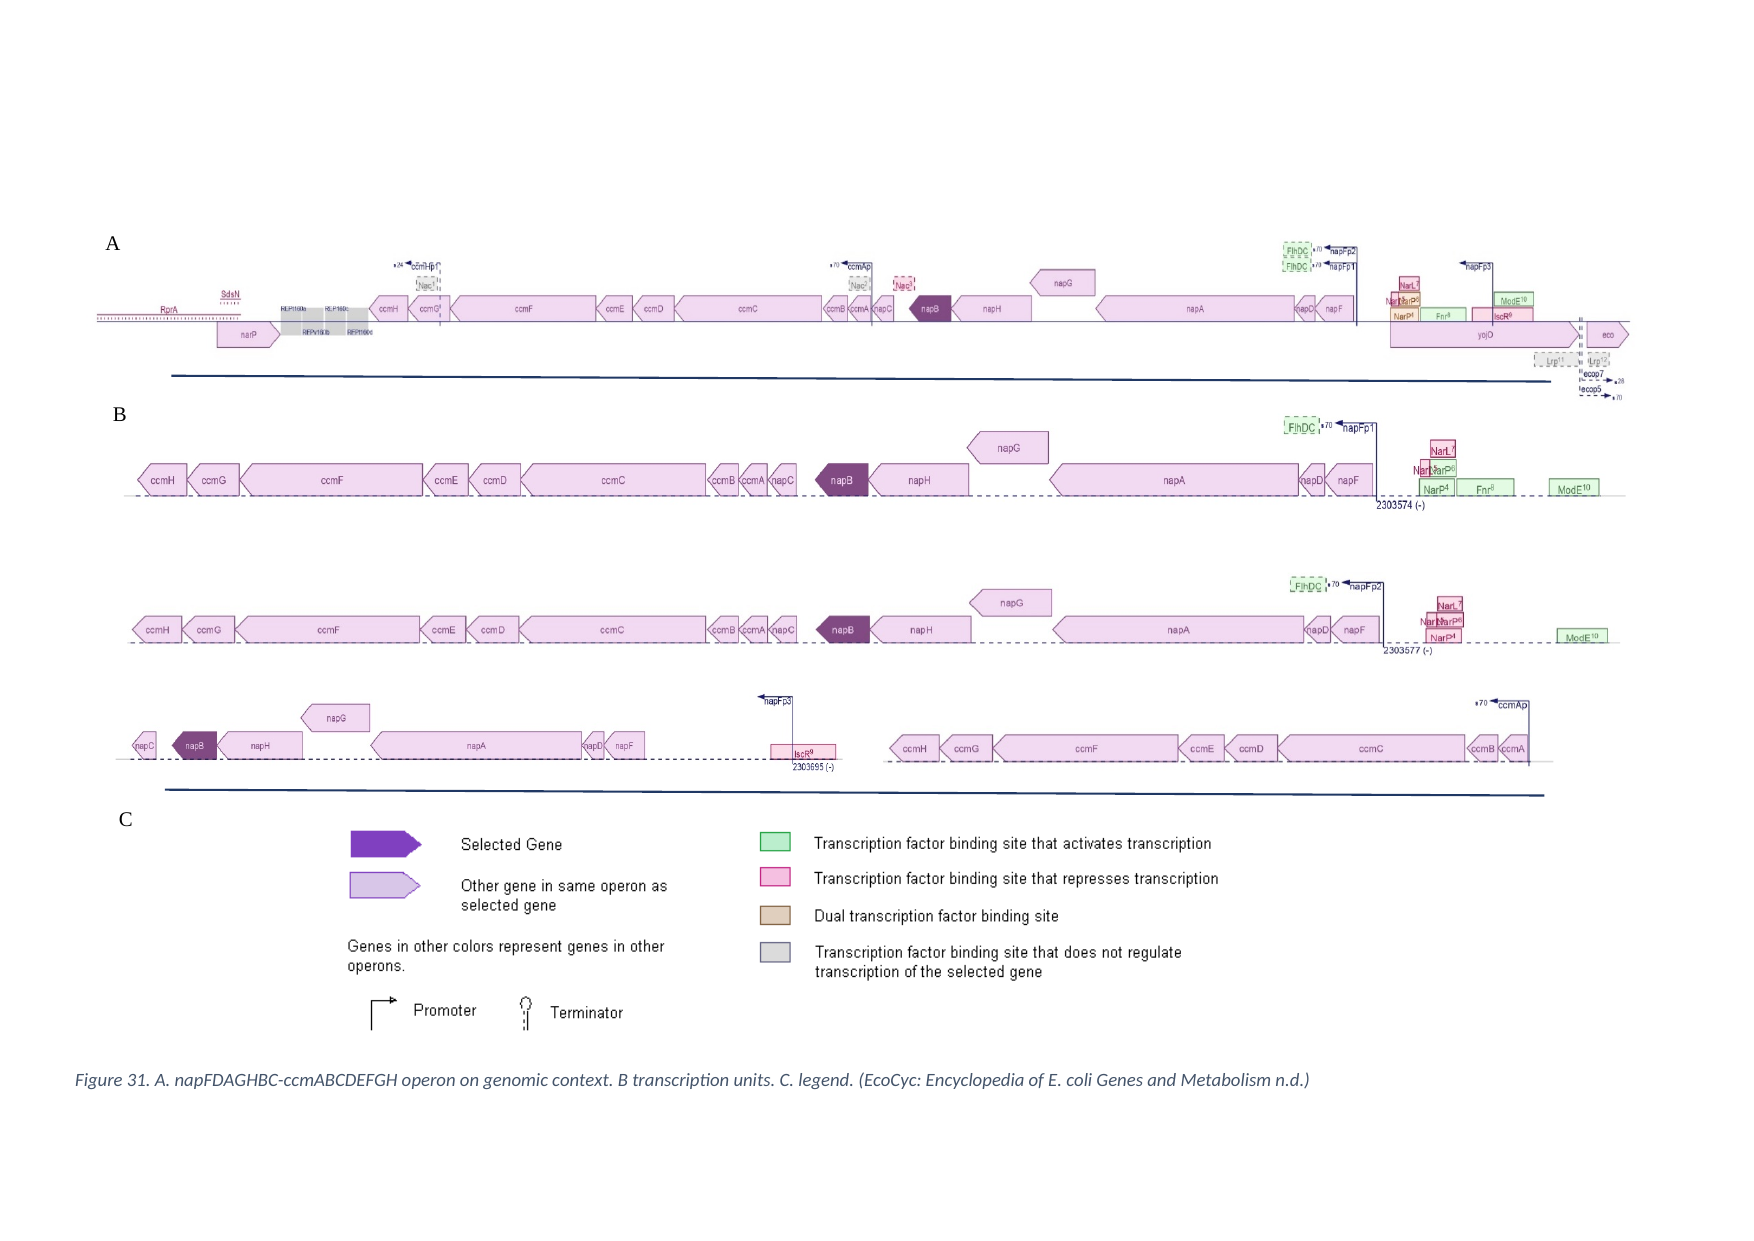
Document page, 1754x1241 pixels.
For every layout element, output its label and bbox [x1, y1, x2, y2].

picture [75, 216, 1662, 409]
picture [123, 413, 1626, 532]
picture [127, 560, 1621, 661]
picture [883, 697, 1554, 776]
picture [344, 817, 1228, 1045]
picture [115, 666, 843, 814]
